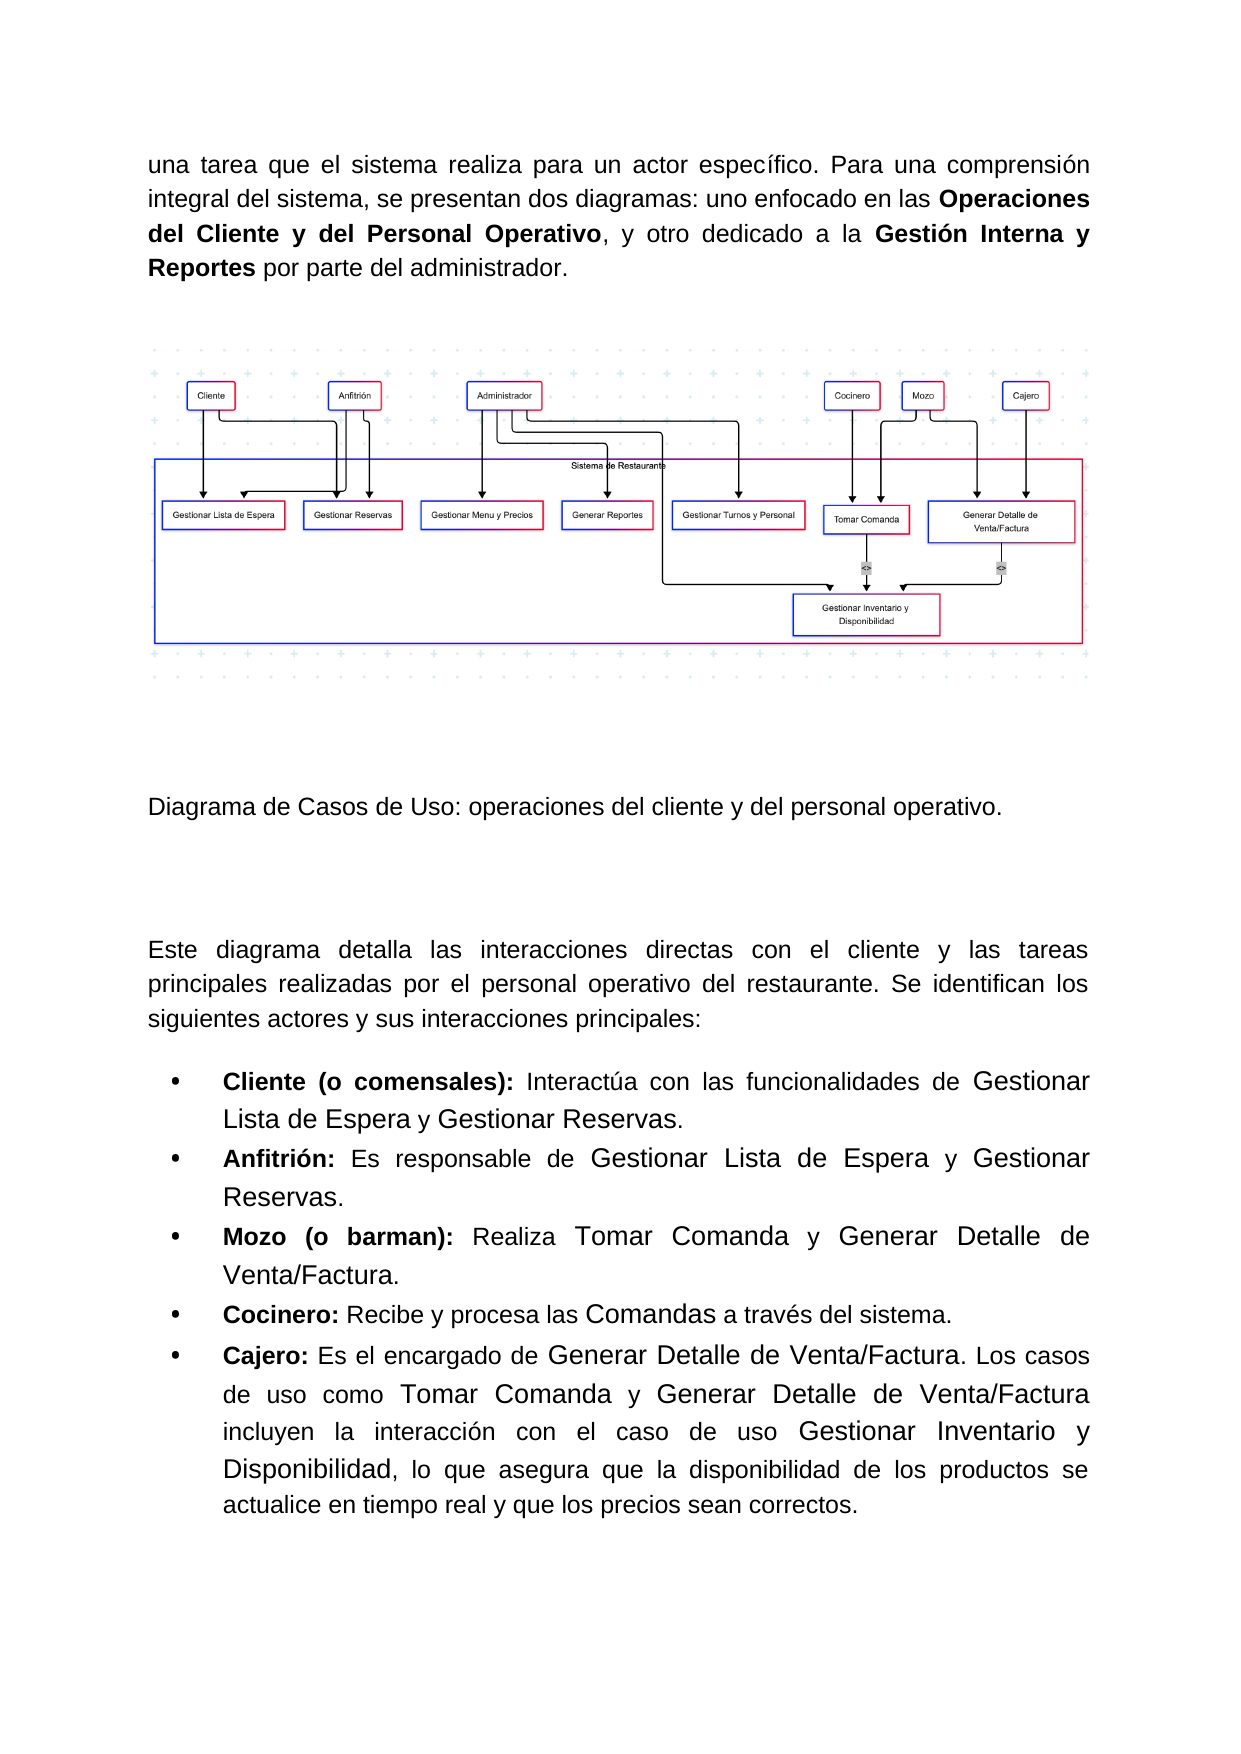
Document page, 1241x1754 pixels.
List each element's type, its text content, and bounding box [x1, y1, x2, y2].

list Cocinero: Recibe y procesa las Comandas a través del sistema. [171, 1297, 1090, 1331]
list Cajero: Es el encargado de Generar Detalle de Venta/Factura. Los casos de uso como Tomar Comanda y Generar Detalle de Venta/Factura incluyen la interacción con el caso de uso Gestionar Inventario y Disponibilidad, lo que asegura que la disponibilidad de los productos se actualice en tiempo real y que los precios sean correctos. [171, 1337, 1090, 1518]
picture [146, 347, 1089, 694]
text Este diagrama detalla las interacciones directas con el cliente y las tareas principales realizadas por el personal operativo del restaurante. Se identifican los siguientes actores y sus interacciones principales: [148, 935, 1090, 1032]
list Cliente (o comensales): Interactúa con las funcionalidades de Gestionar Lista de Espera y Gestionar Reservas. [171, 1063, 1090, 1135]
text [148, 150, 1090, 282]
text Diagrama de Casos de Uso: operaciones del cliente y del personal operativo. [148, 791, 1090, 820]
list Mozo (o barman): Realiza Tomar Comanda y Generar Detalle de Venta/Factura. [171, 1219, 1090, 1290]
list Anfitrión: Es responsable de Gestionar Lista de Espera y Gestionar Reservas. [171, 1141, 1090, 1212]
